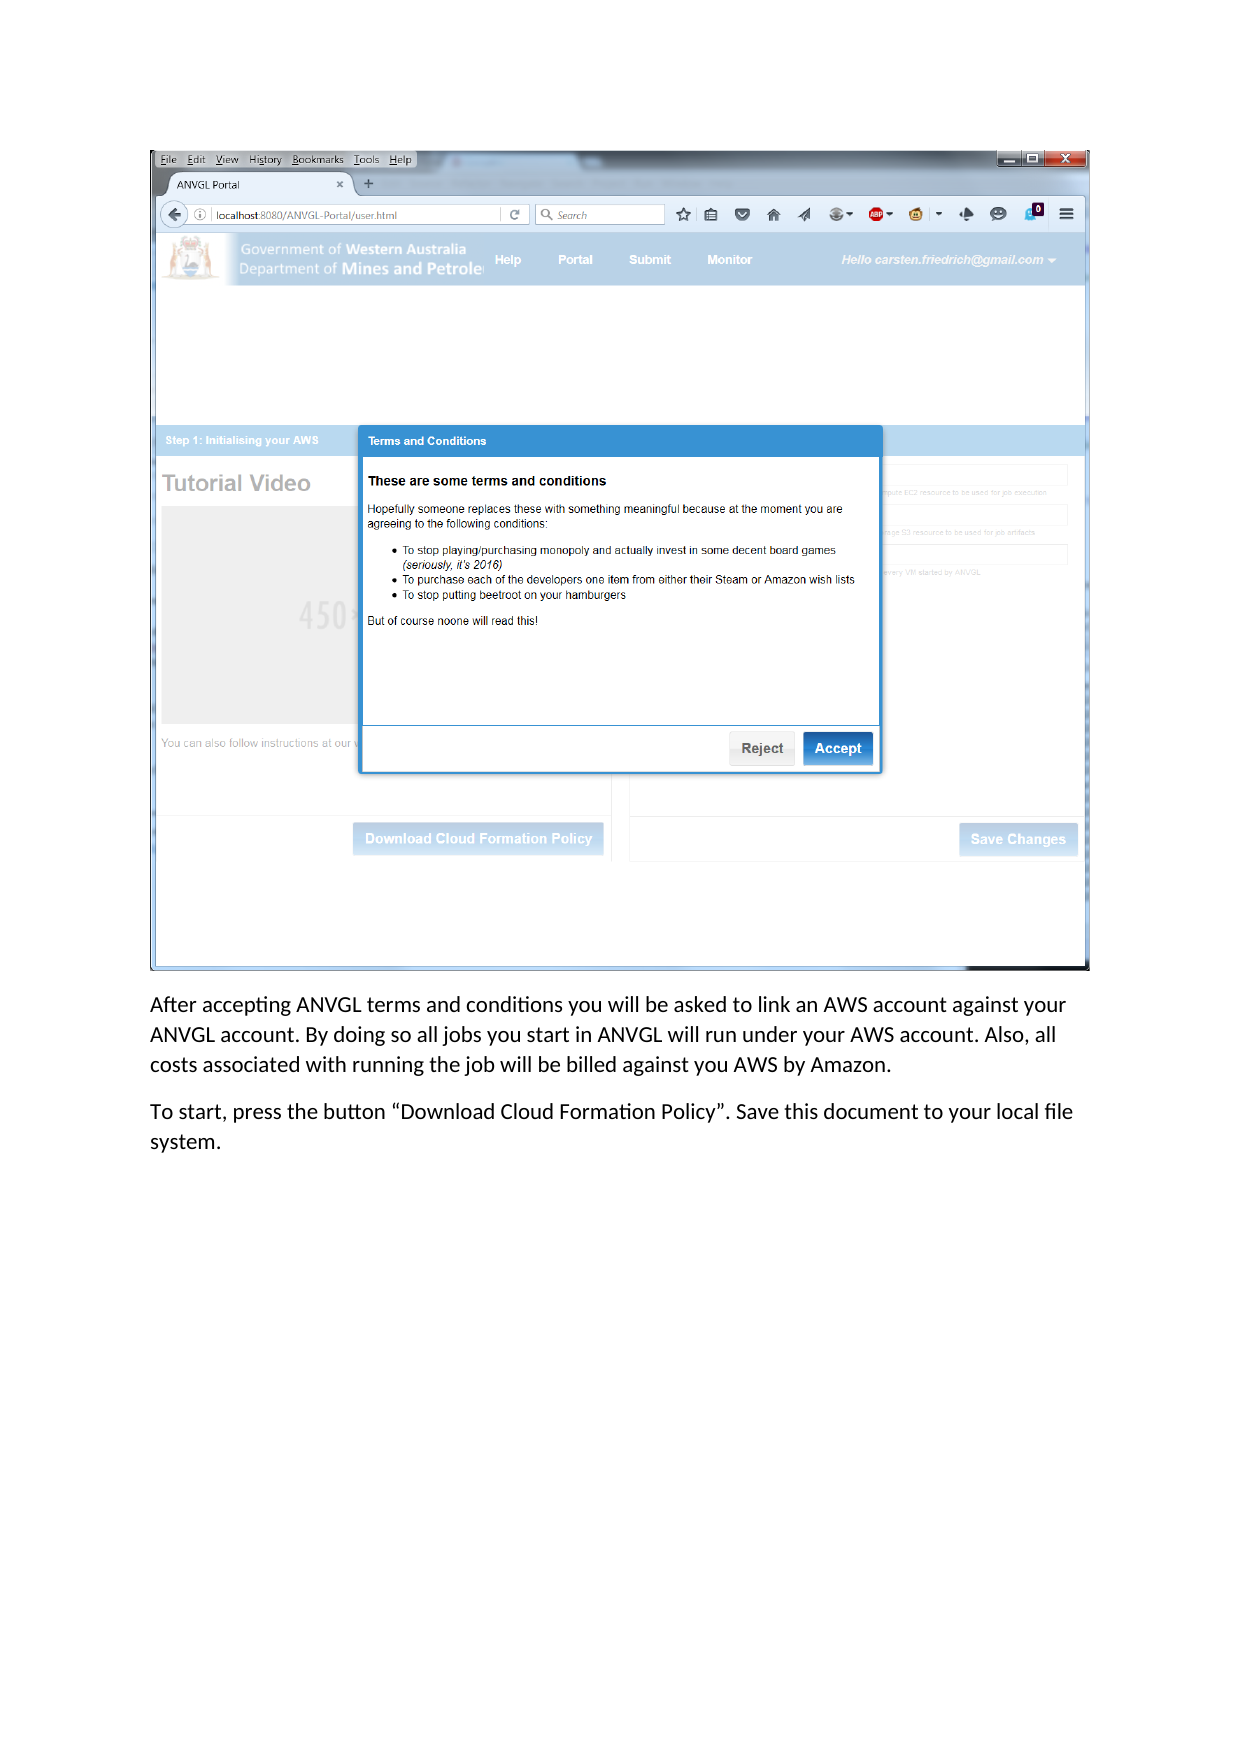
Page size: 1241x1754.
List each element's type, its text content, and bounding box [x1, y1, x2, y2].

text To start, press the button “Download Cloud Formation Policy”. Save this document to your local file system. [150, 1097, 1090, 1155]
text After accepting ANVGL terms and conditions you will be asked to link an AWS account against your ANVGL account. By doing so all jobs you start in ANVGL will run under your AWS account. Also, all costs associated with running the job will be billed against you AWS by Amazon. [150, 990, 1090, 1078]
picture [150, 150, 1090, 971]
